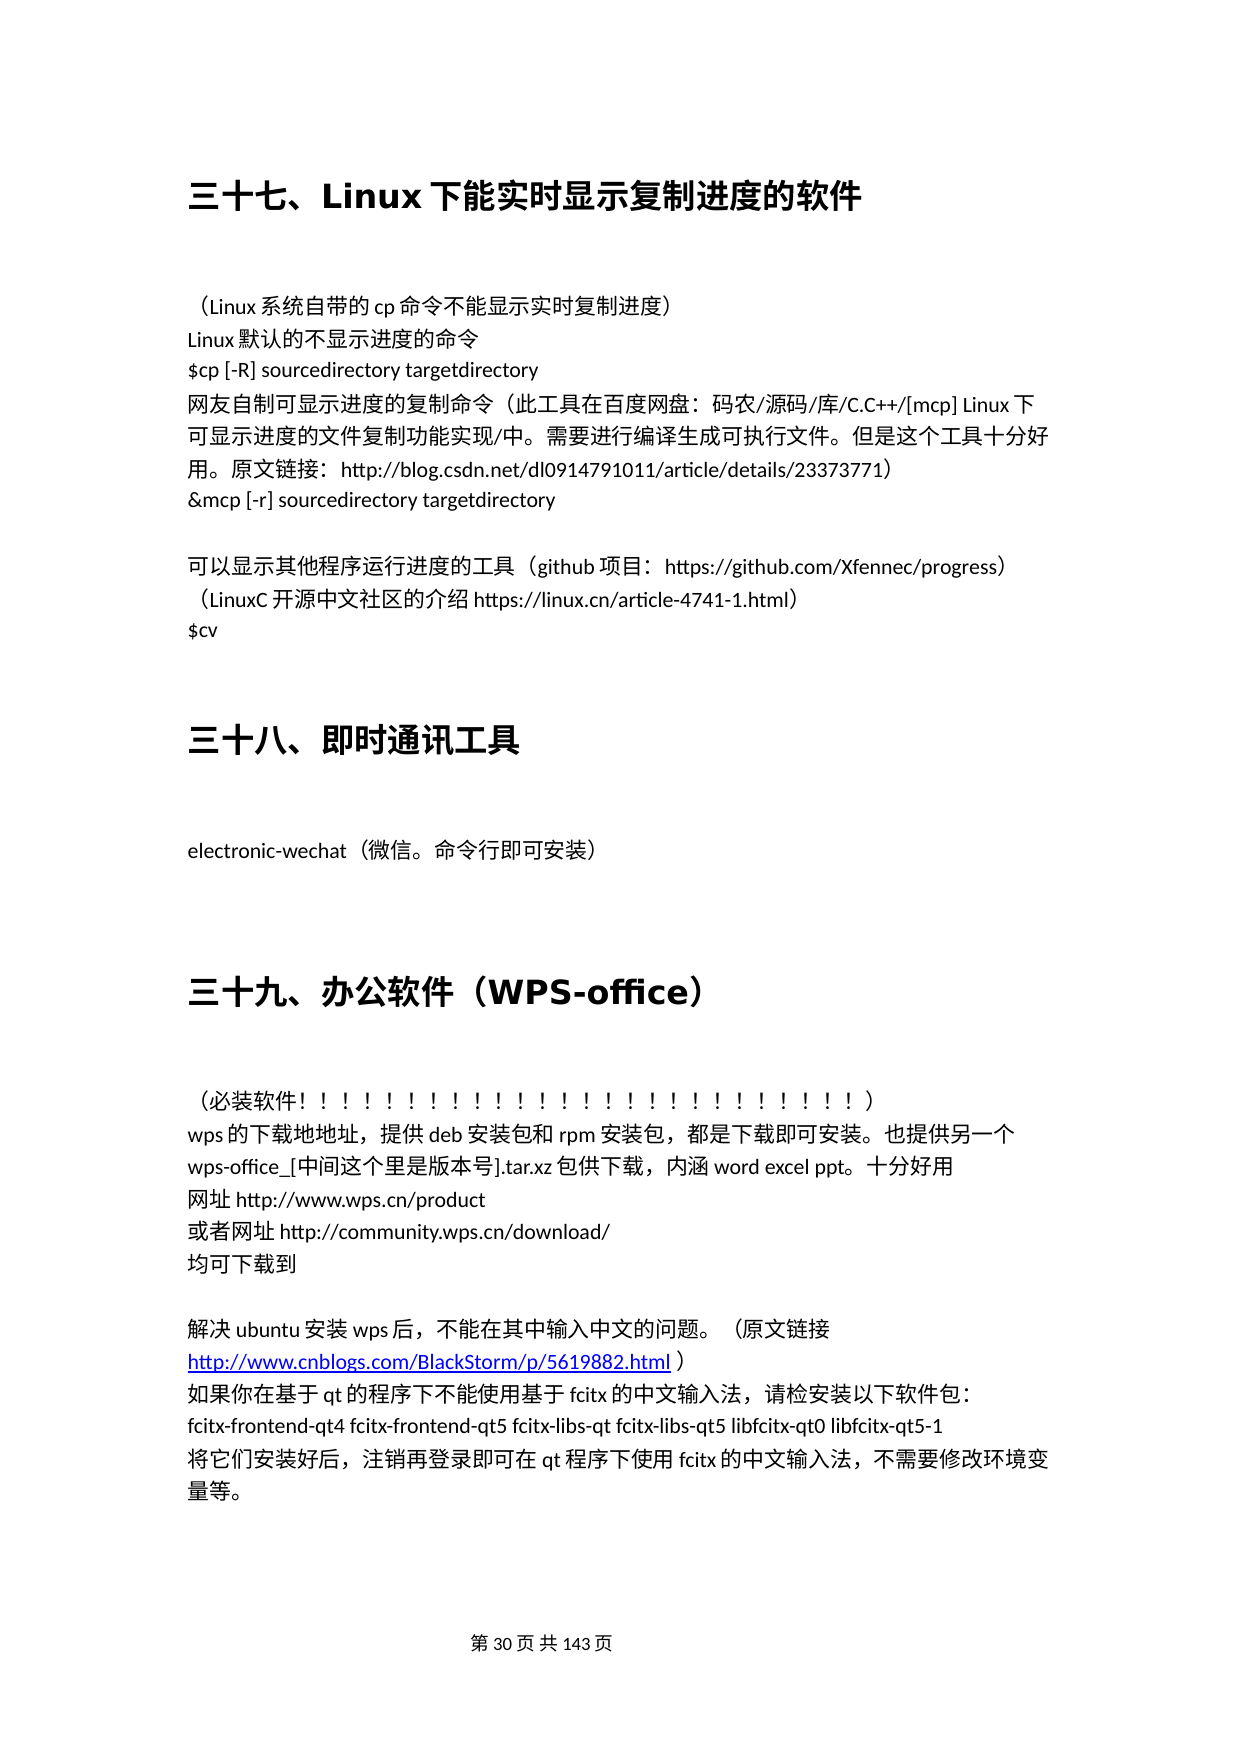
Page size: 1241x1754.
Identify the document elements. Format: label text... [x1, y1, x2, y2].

text 或者网址http://community.wps.cn/download/ [187, 1214, 1053, 1246]
text 解决ubuntu安装wps后，不能在其中输入中文的问题。（原文链接 http://www.cnblogs.com/BlackStorm/p/5619882.html ） [187, 1311, 1053, 1376]
text fcitx-frontend-qt4 fcitx-frontend-qt5 fcitx-libs-qt fcitx-libs-qt5 libfcitx-qt0 libfcitx-qt5-1 [187, 1409, 1053, 1441]
text 可以显示其他程序运行进度的工具（github项目：https://github.com/Xfennec/progress）（LinuxC开源中文社区的介绍https://linux.cn/article-4741-1.html） [187, 549, 1053, 614]
text 均可下载到 [187, 1246, 1053, 1279]
text 将它们安装好后，注销再登录即可在qt程序下使用fcitx的中文输入法，不需要修改环境变量等。 [187, 1441, 1053, 1506]
text wps的下载地地址，提供deb安装包和rpm安装包，都是下载即可安装。也提供另一个wps-office_[中间这个里是版本号].tar.xz包供下载，内涵word excel ppt。十分好用 [187, 1116, 1053, 1181]
subtitle 三十七、Linux下能实时显示复制进度的软件 [187, 162, 1053, 227]
text Linux默认的不显示进度的命令 [187, 321, 1053, 354]
text 网址http://www.wps.cn/product [187, 1181, 1053, 1214]
text $cv [187, 614, 1053, 646]
text （必装软件！！！！！！！！！！！！！！！！！！！！！！！！！！） [187, 1084, 1053, 1116]
text （Linux系统自带的cp命令不能显示实时复制进度） [187, 289, 1053, 321]
subtitle 三十九、办公软件（WPS-office） [187, 957, 1053, 1022]
text $cp [-R] sourcedirectory targetdirectory [187, 354, 1053, 386]
text 网友自制可显示进度的复制命令（此工具在百度网盘：码农/源码/库/C.C++/[mcp] Linux下可显示进度的文件复制功能实现/中。需要进行编译生成可执行文件。但是这个工具十分好用。原文链接：http://blog.csdn.net/dl0914791011/article/details/23373771） [187, 386, 1053, 484]
subtitle 三十八、即时通讯工具 [187, 706, 1053, 771]
text electronic-wechat（微信。命令行即可安装） [187, 833, 1053, 865]
text &mcp [-r] sourcedirectory targetdirectory [187, 484, 1053, 516]
text 如果你在基于qt的程序下不能使用基于fcitx的中文输入法，请检安装以下软件包： [187, 1376, 1053, 1409]
